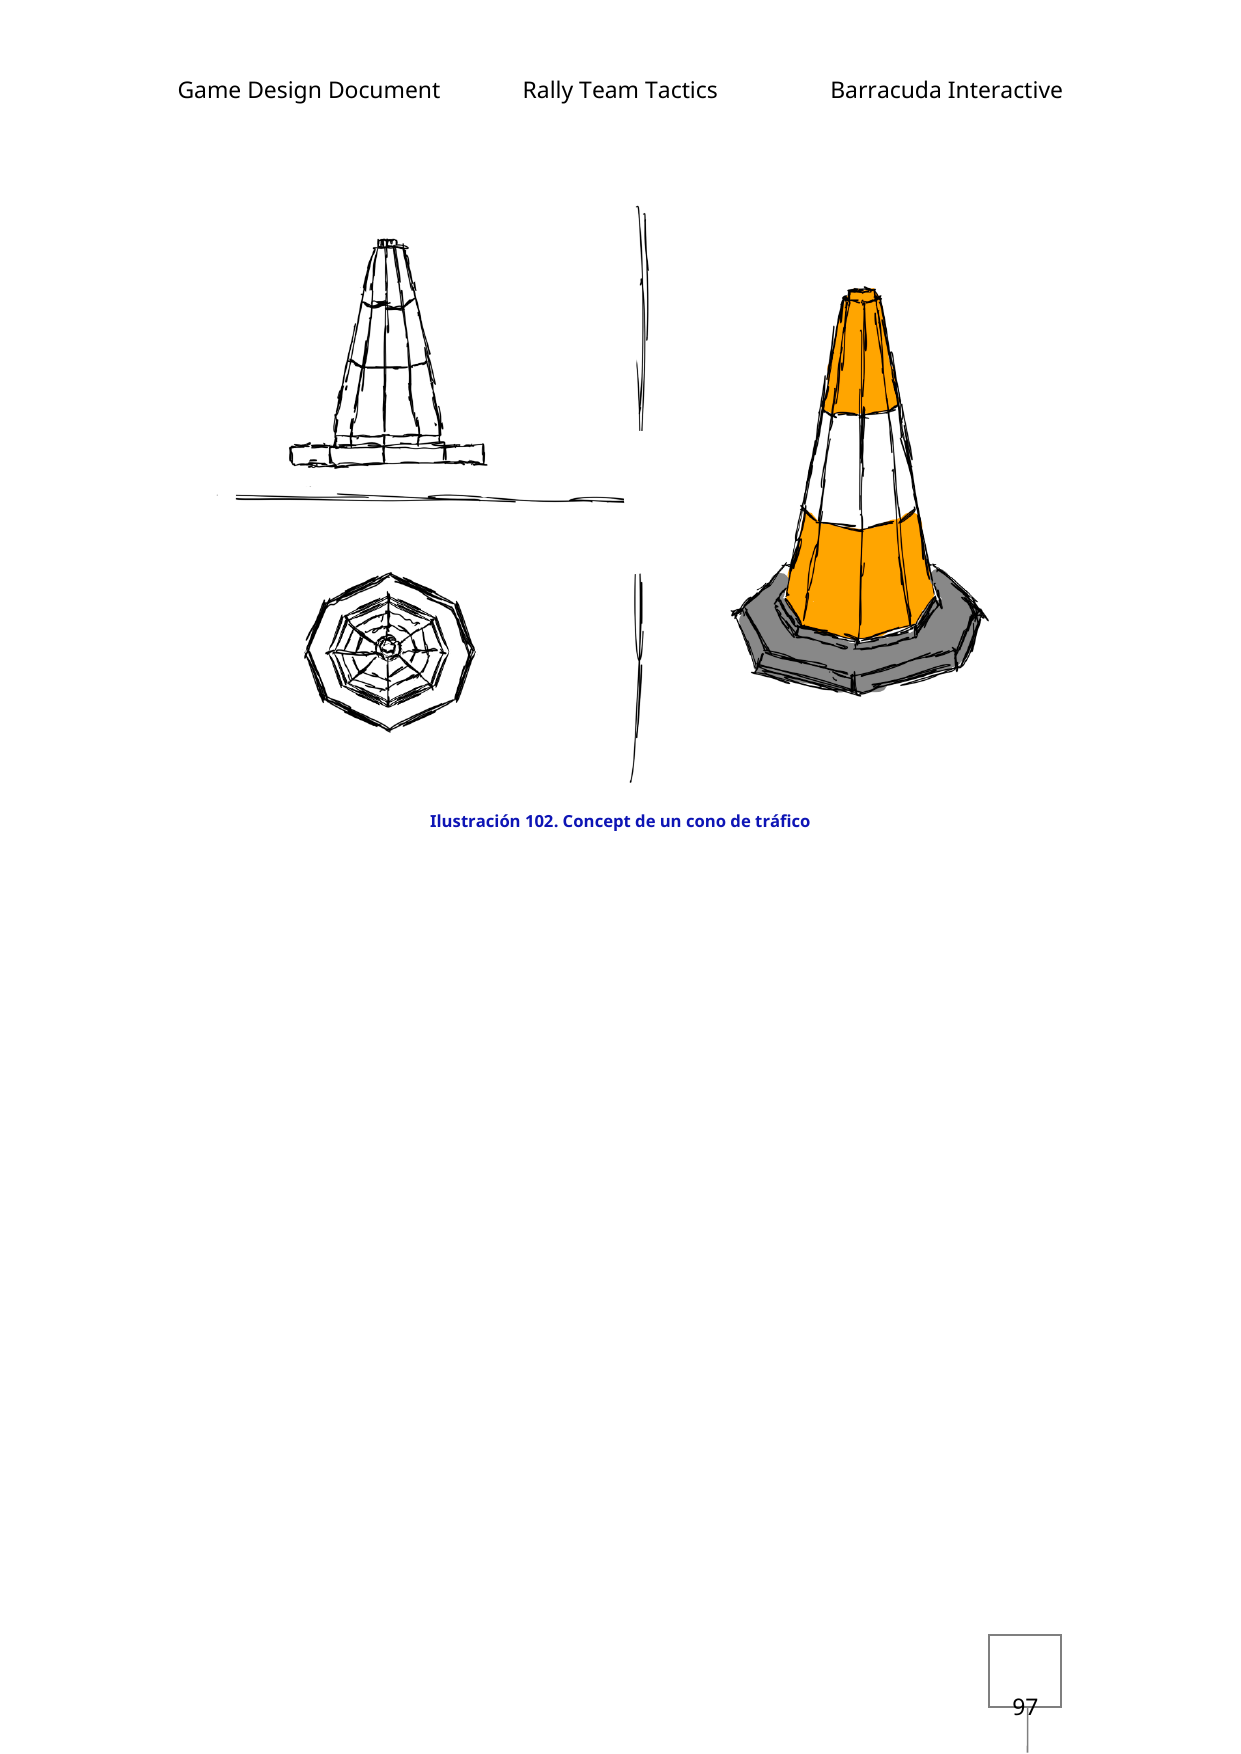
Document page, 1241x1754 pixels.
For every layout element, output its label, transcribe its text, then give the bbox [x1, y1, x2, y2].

picture [177, 158, 1064, 785]
